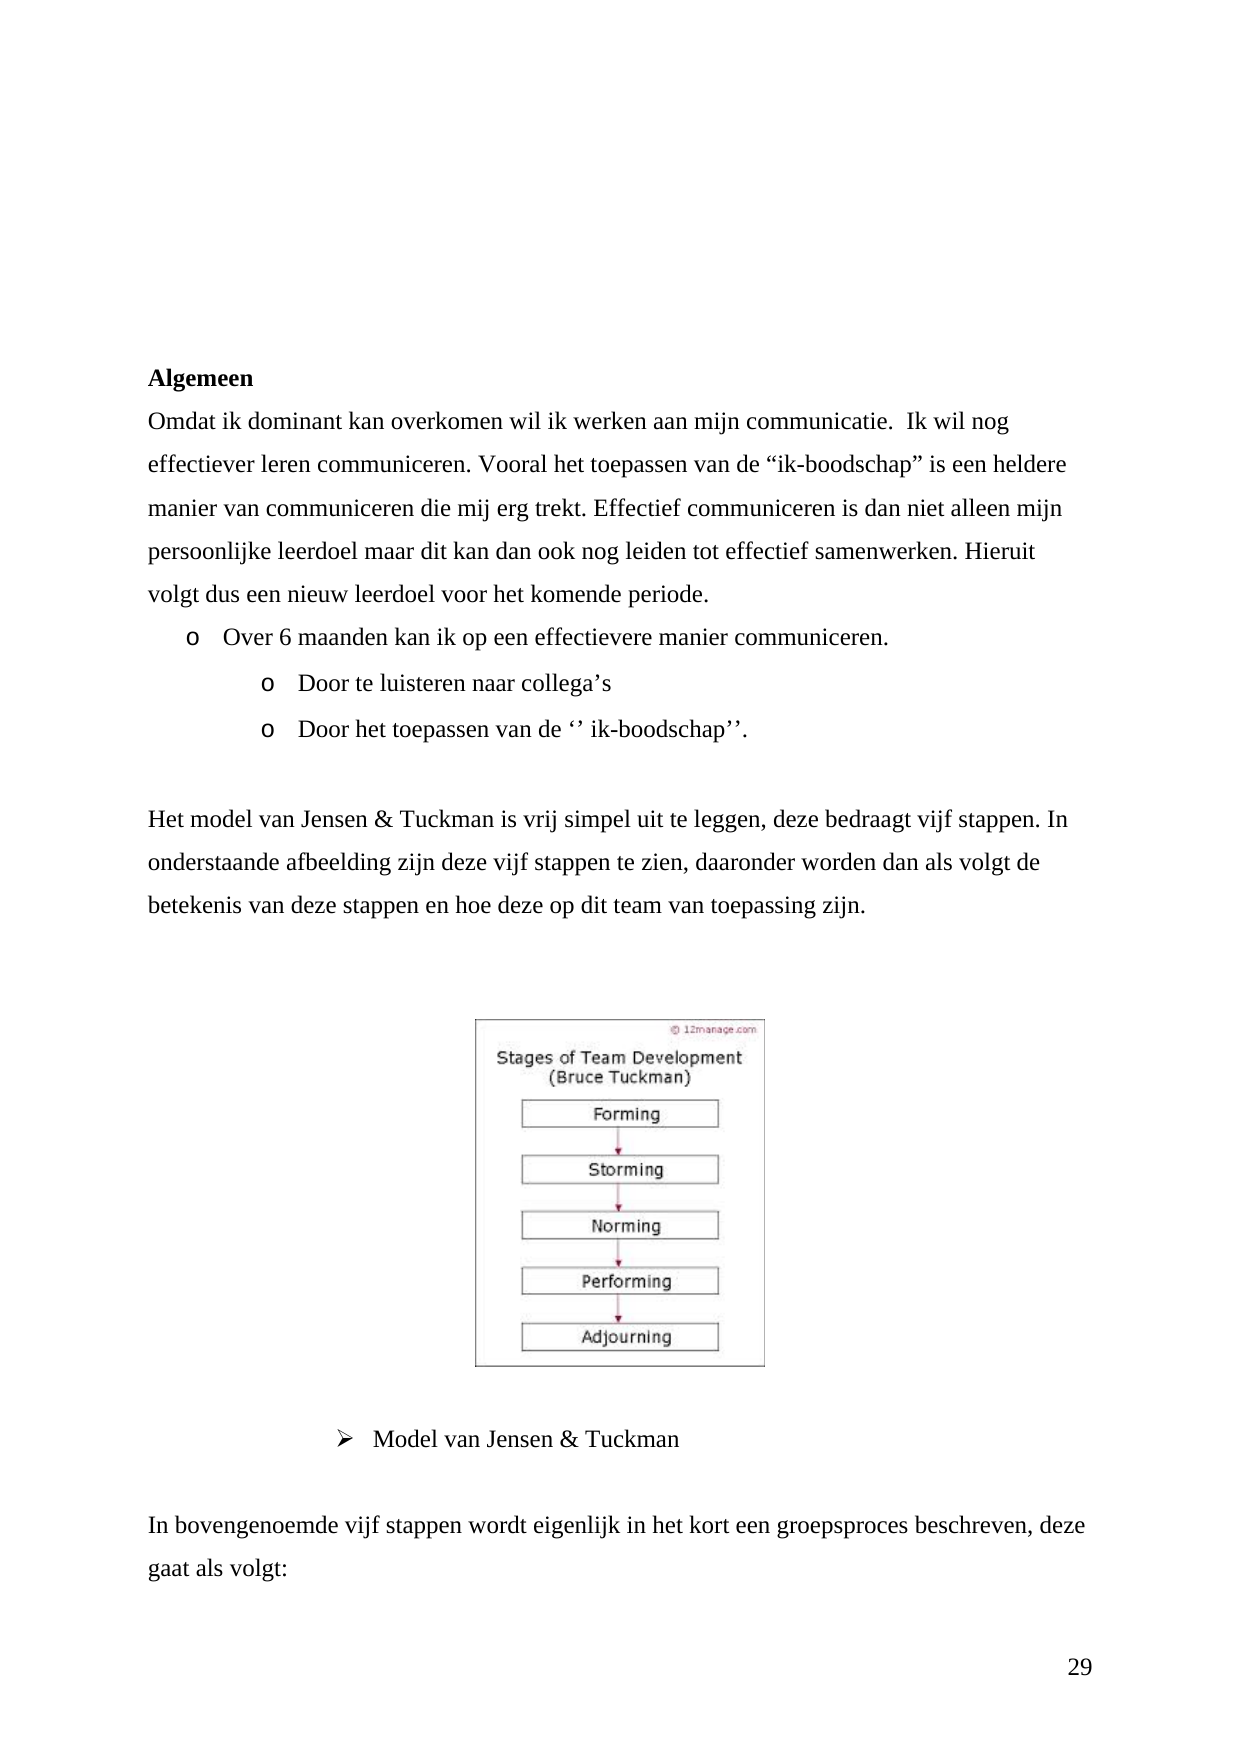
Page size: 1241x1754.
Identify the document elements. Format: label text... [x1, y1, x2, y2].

text Omdat ik dominant kan overkomen wil ik werken aan mijn communicatie. Ik wil nog effectiever leren communiceren. Vooral het toepassen van de “ik-boodschap” is een heldere manier van communiceren die mij erg trekt. Effectief communiceren is dan niet alleen mijn persoonlijke leerdoel maar dit kan dan ook nog leiden tot effectief samenwerken. Hieruit volgt dus een nieuw leerdoel voor het komende periode. [148, 406, 1093, 608]
text Het model van Jensen & Tuckman is vrij simpel uit te leggen, deze bedraagt vijf stappen. In onderstaande afbeelding zijn deze vijf stappen te zien, daaronder worden dan als volgt de betekenis van deze stappen en hoe deze op dit team van toepassing zijn. [148, 804, 1093, 919]
list Over 6 maanden kan ik op een effectievere manier communiceren. [185, 622, 1093, 653]
list Door te luisteren naar collega’s [260, 668, 1093, 699]
picture [475, 1019, 765, 1367]
list Door het toepassen van de ‘’ ik-boodschap’’. [260, 714, 1093, 745]
list Model van Jensen & Tuckman [335, 1424, 1093, 1453]
text In bovengenoemde vijf stappen wordt eigenlijk in het kort een groepsproces beschreven, deze gaat als volgt: [148, 1510, 1093, 1582]
text Algemeen [148, 363, 1093, 392]
